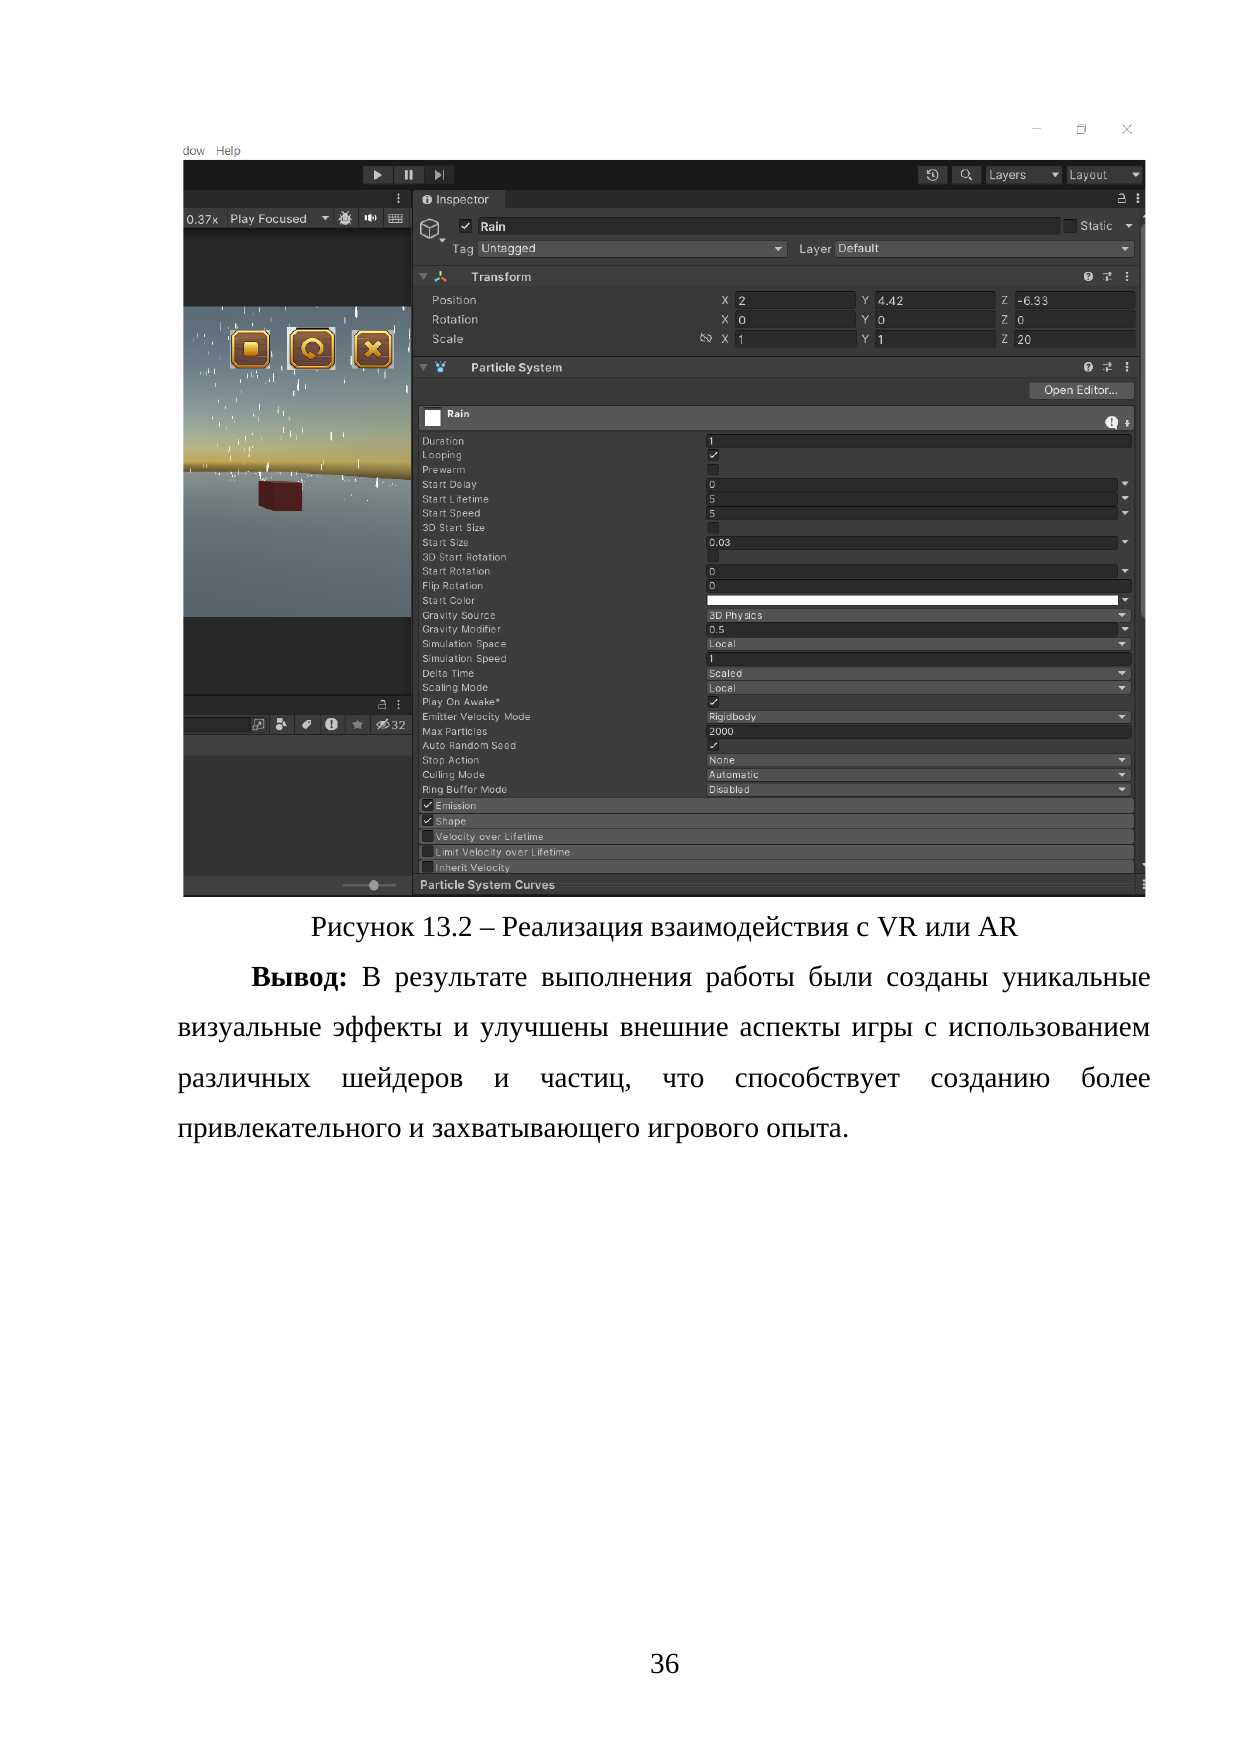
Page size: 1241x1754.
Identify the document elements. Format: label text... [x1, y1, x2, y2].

text Рисунок 13.2 – Реализация взаимодействия с VR или AR [177, 909, 1152, 942]
text Вывод: В результате выполнения работы были созданы уникальные визуальные эффекты и улучшены внешние аспекты игры с использованием различных шейдеров и частиц, что способствует созданию более привлекательного и захватывающего игрового опыта. [177, 959, 1152, 1143]
picture [183, 118, 1146, 897]
